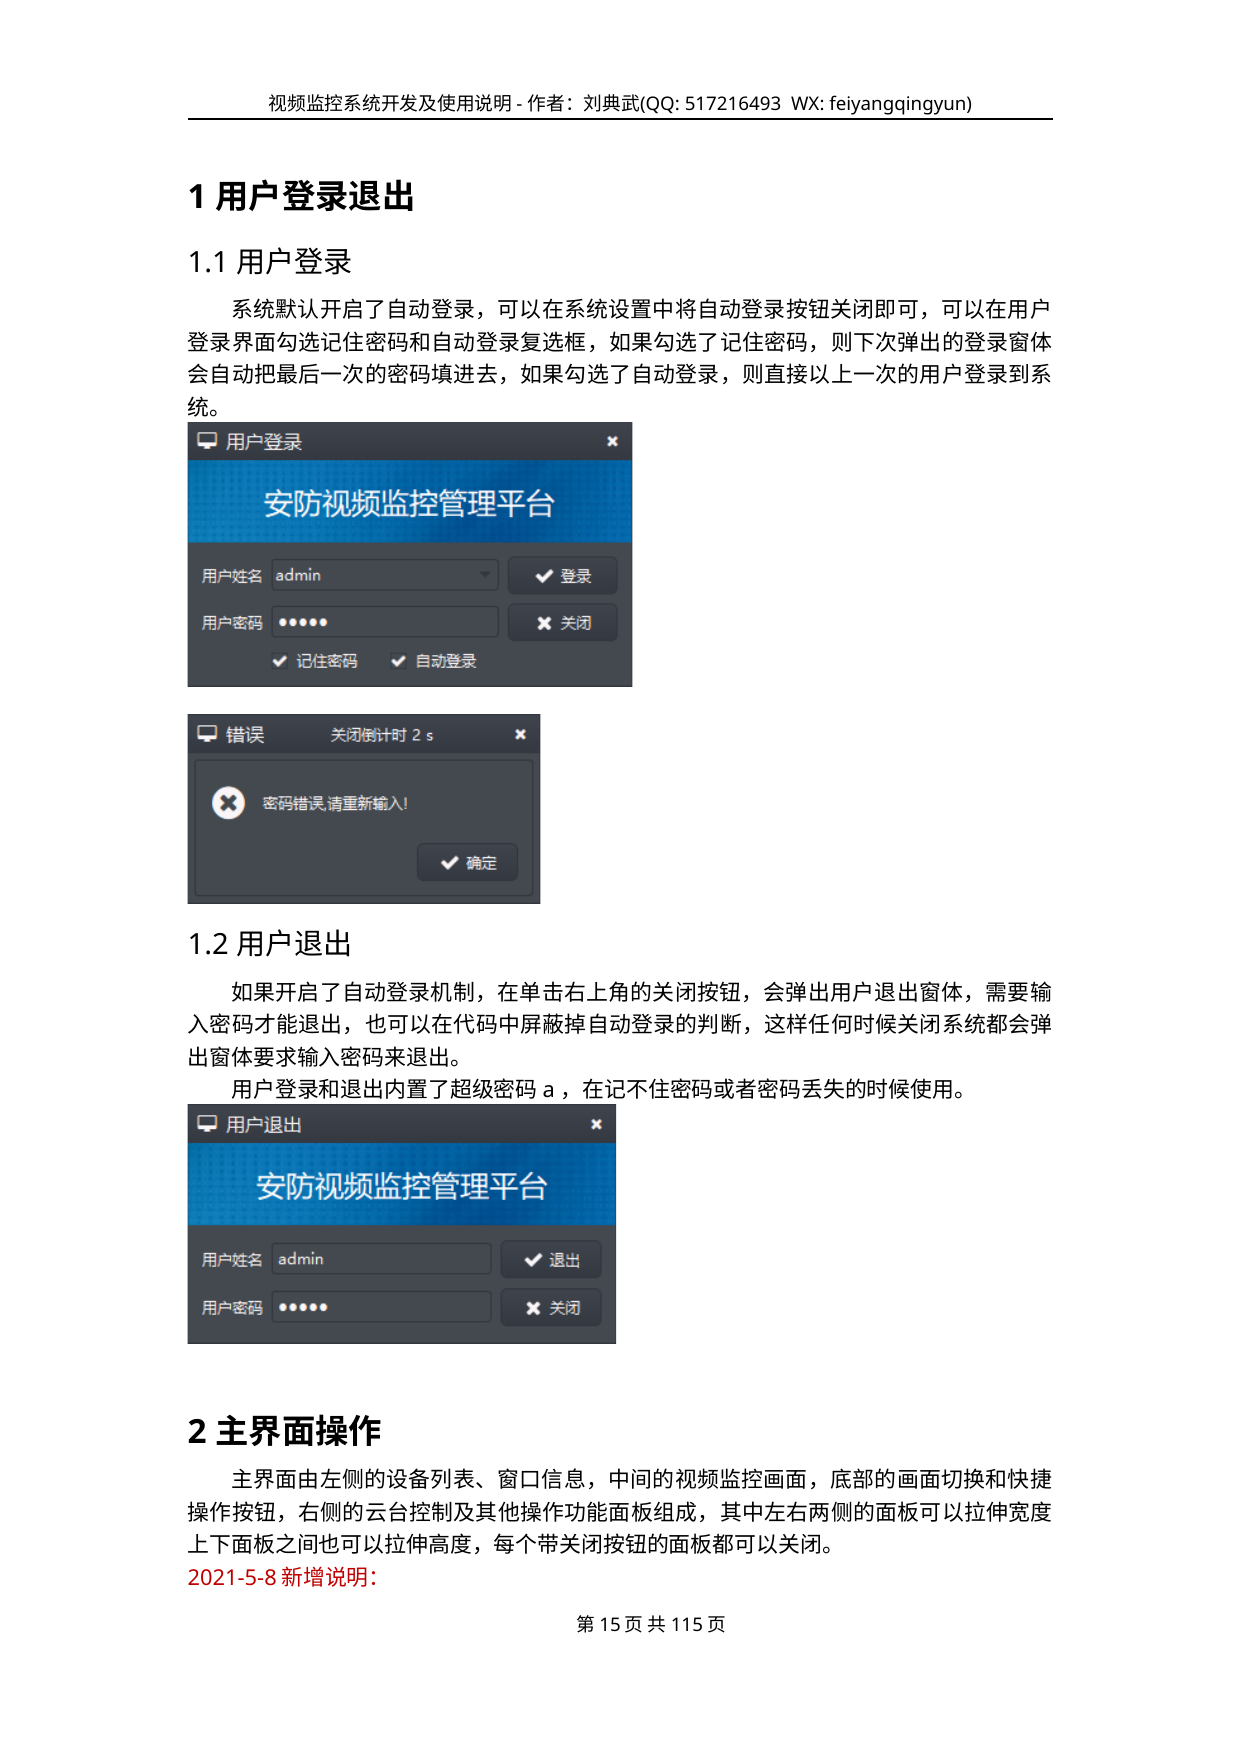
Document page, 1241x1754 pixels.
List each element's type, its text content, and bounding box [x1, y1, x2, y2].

text 1.2 用户退出 [187, 909, 1053, 974]
text 2021-5-8新增说明： [187, 1559, 1053, 1592]
text 2 主界面操作 [187, 1397, 1053, 1462]
text 主界面由左侧的设备列表、窗口信息，中间的视频监控画面，底部的画面切换和快捷操作按钮，右侧的云台控制及其他操作功能面板组成，其中左右两侧的面板可以拉伸宽度，上下面板之间也可以拉伸高度，每个带关闭按钮的面板都可以关闭。 [187, 1462, 1053, 1559]
picture [187, 714, 541, 904]
text 1.1 用户登录 [187, 227, 1053, 292]
text 用户登录和退出内置了超级密码 a ，在记不住密码或者密码丢失的时候使用。 [187, 1072, 1053, 1104]
picture [187, 422, 633, 687]
text 如果开启了自动登录机制，在单击右上角的关闭按钮，会弹出用户退出窗体，需要输入密码才能退出，也可以在代码中屏蔽掉自动登录的判断，这样任何时候关闭系统都会弹出窗体要求输入密码来退出。 [187, 974, 1053, 1072]
text 系统默认开启了自动登录，可以在系统设置中将自动登录按钮关闭即可，可以在用户登录界面勾选记住密码和自动登录复选框，如果勾选了记住密码，则下次弹出的登录窗体会自动把最后一次的密码填进去，如果勾选了自动登录，则直接以上一次的用户登录到系统。 [187, 292, 1053, 422]
picture [187, 1104, 617, 1344]
text 1 用户登录退出 [187, 162, 1053, 227]
